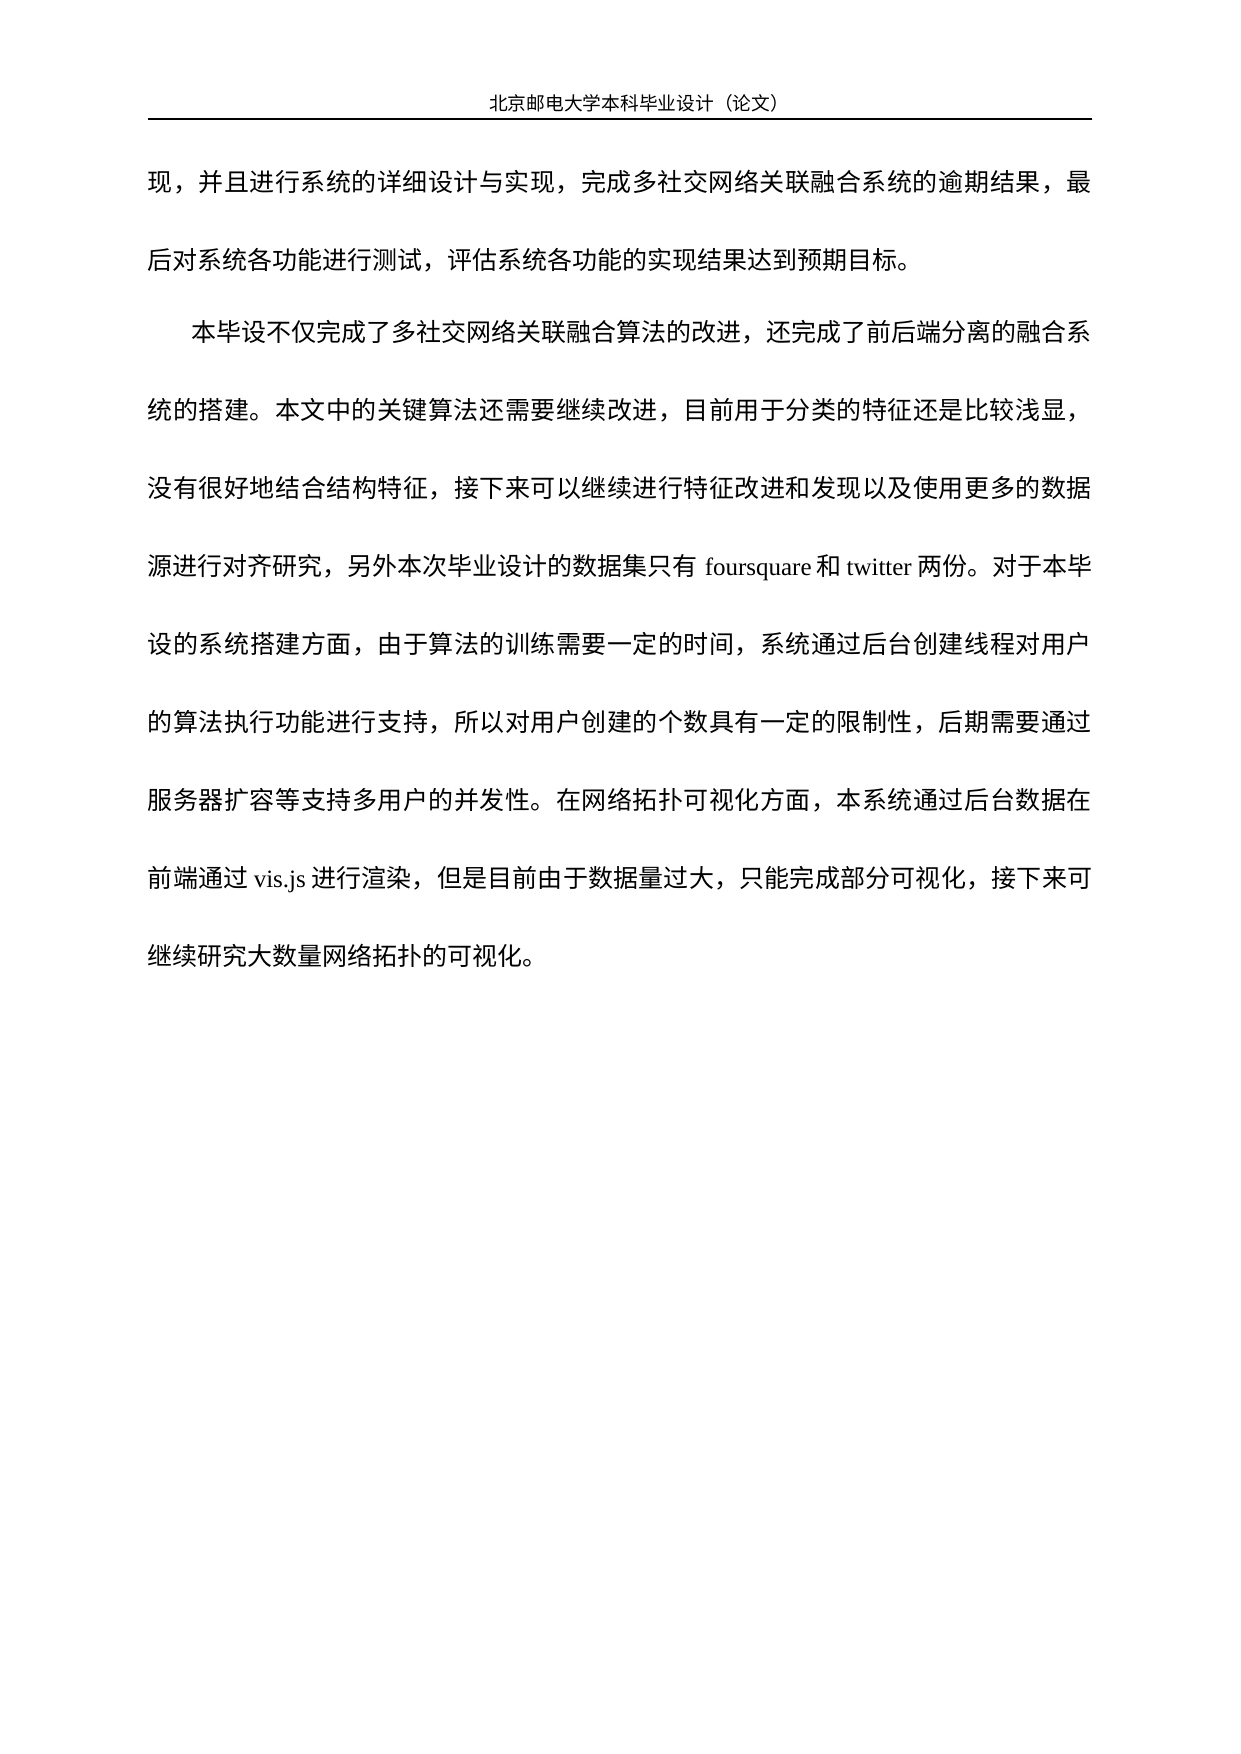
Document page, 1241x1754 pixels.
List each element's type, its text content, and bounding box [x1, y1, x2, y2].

text 本毕设不仅完成了多社交网络关联融合算法的改进，还完成了前后端分离的融合系统的搭建。本文中的关键算法还需要继续改进，目前用于分类的特征还是比较浅显，没有很好地结合结构特征，接下来可以继续进行特征改进和发现以及使用更多的数据源进行对齐研究，另外本次毕业设计的数据集只有foursquare和twitter两份。对于本毕设的系统搭建方面，由于算法的训练需要一定的时间，系统通过后台创建线程对用户的算法执行功能进行支持，所以对用户创建的个数具有一定的限制性，后期需要通过服务器扩容等支持多用户的并发性。在网络拓扑可视化方面，本系统通过后台数据在前端通过vis.js进行渲染，但是目前由于数据量过大，只能完成部分可视化，接下来可继续研究大数量网络拓扑的可视化。 [148, 298, 1092, 987]
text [148, 148, 1092, 291]
